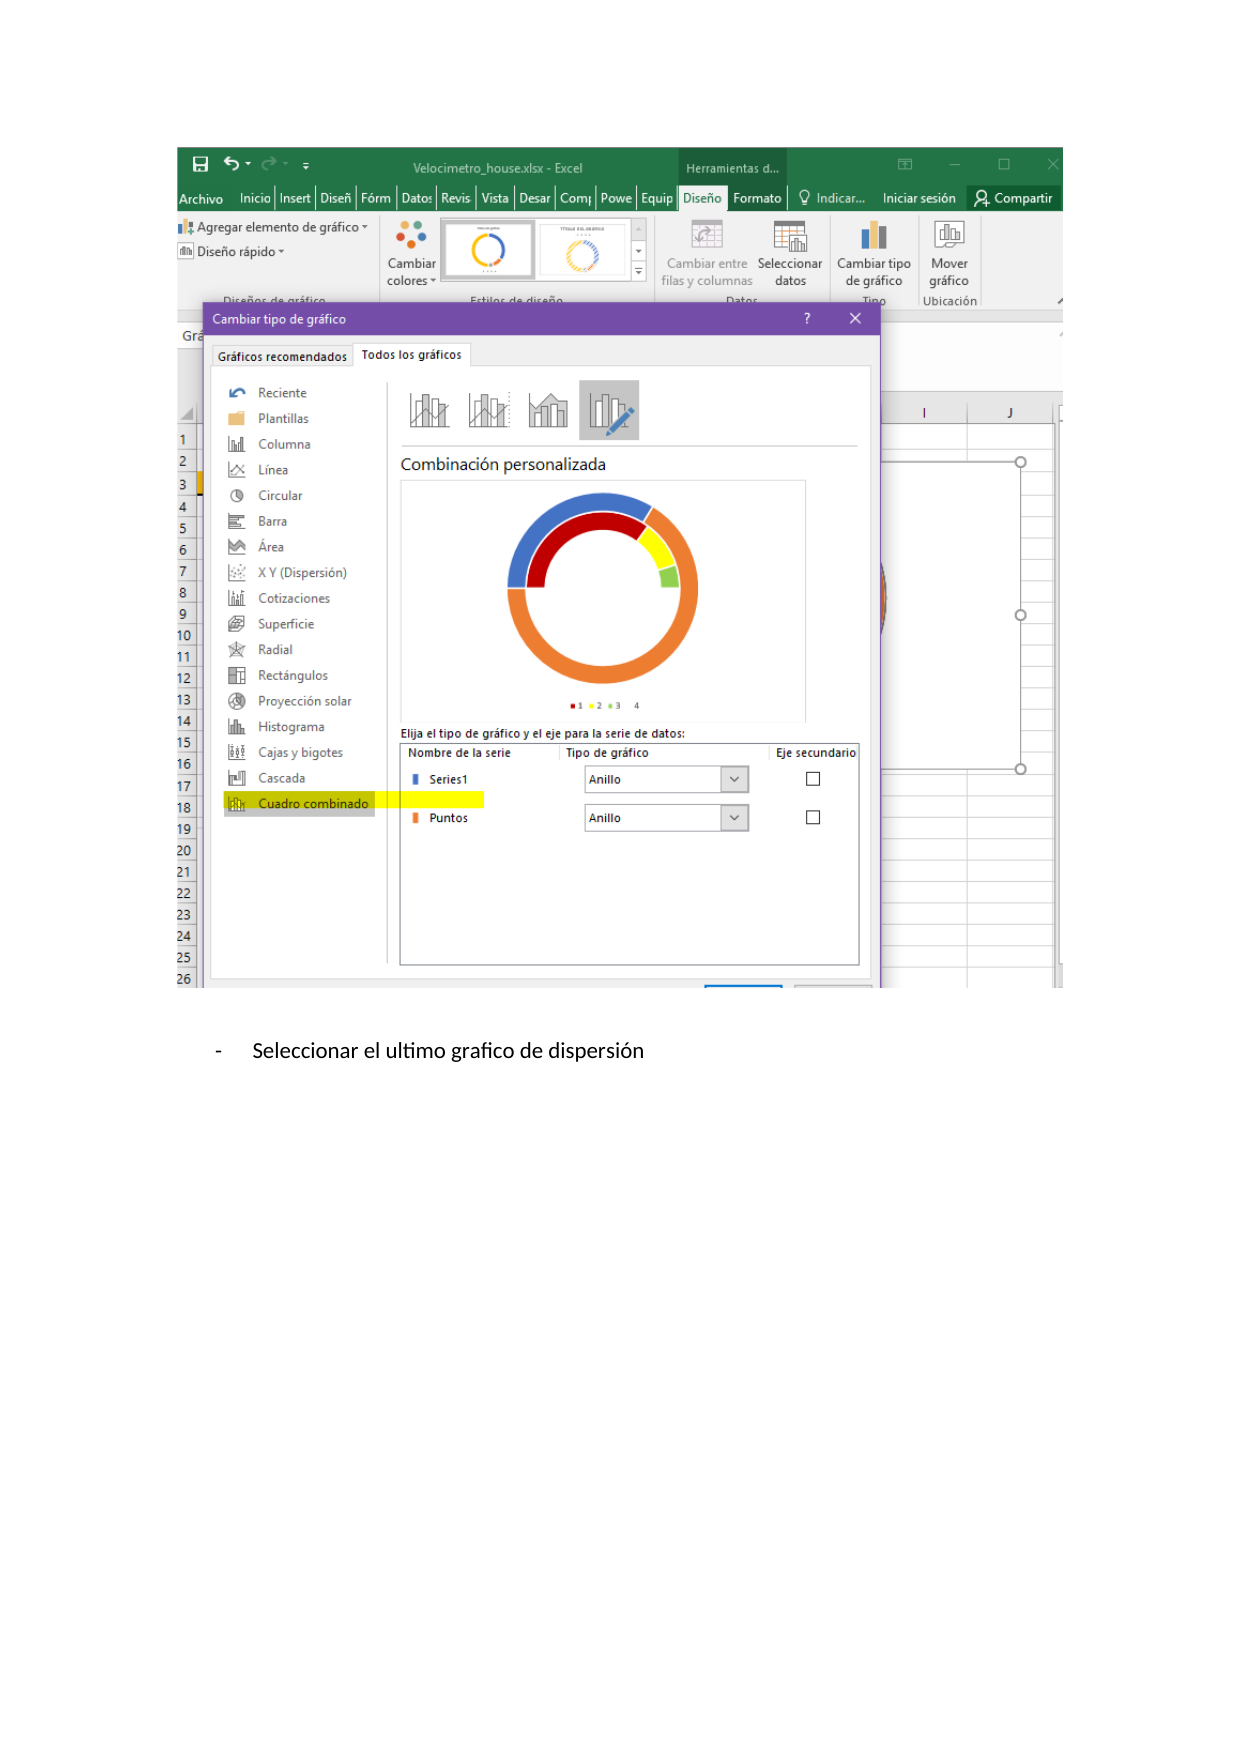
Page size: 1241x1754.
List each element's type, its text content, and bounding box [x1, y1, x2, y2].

list Seleccionar el ultimo grafico de dispersión [215, 1037, 1063, 1064]
picture [177, 147, 1063, 988]
